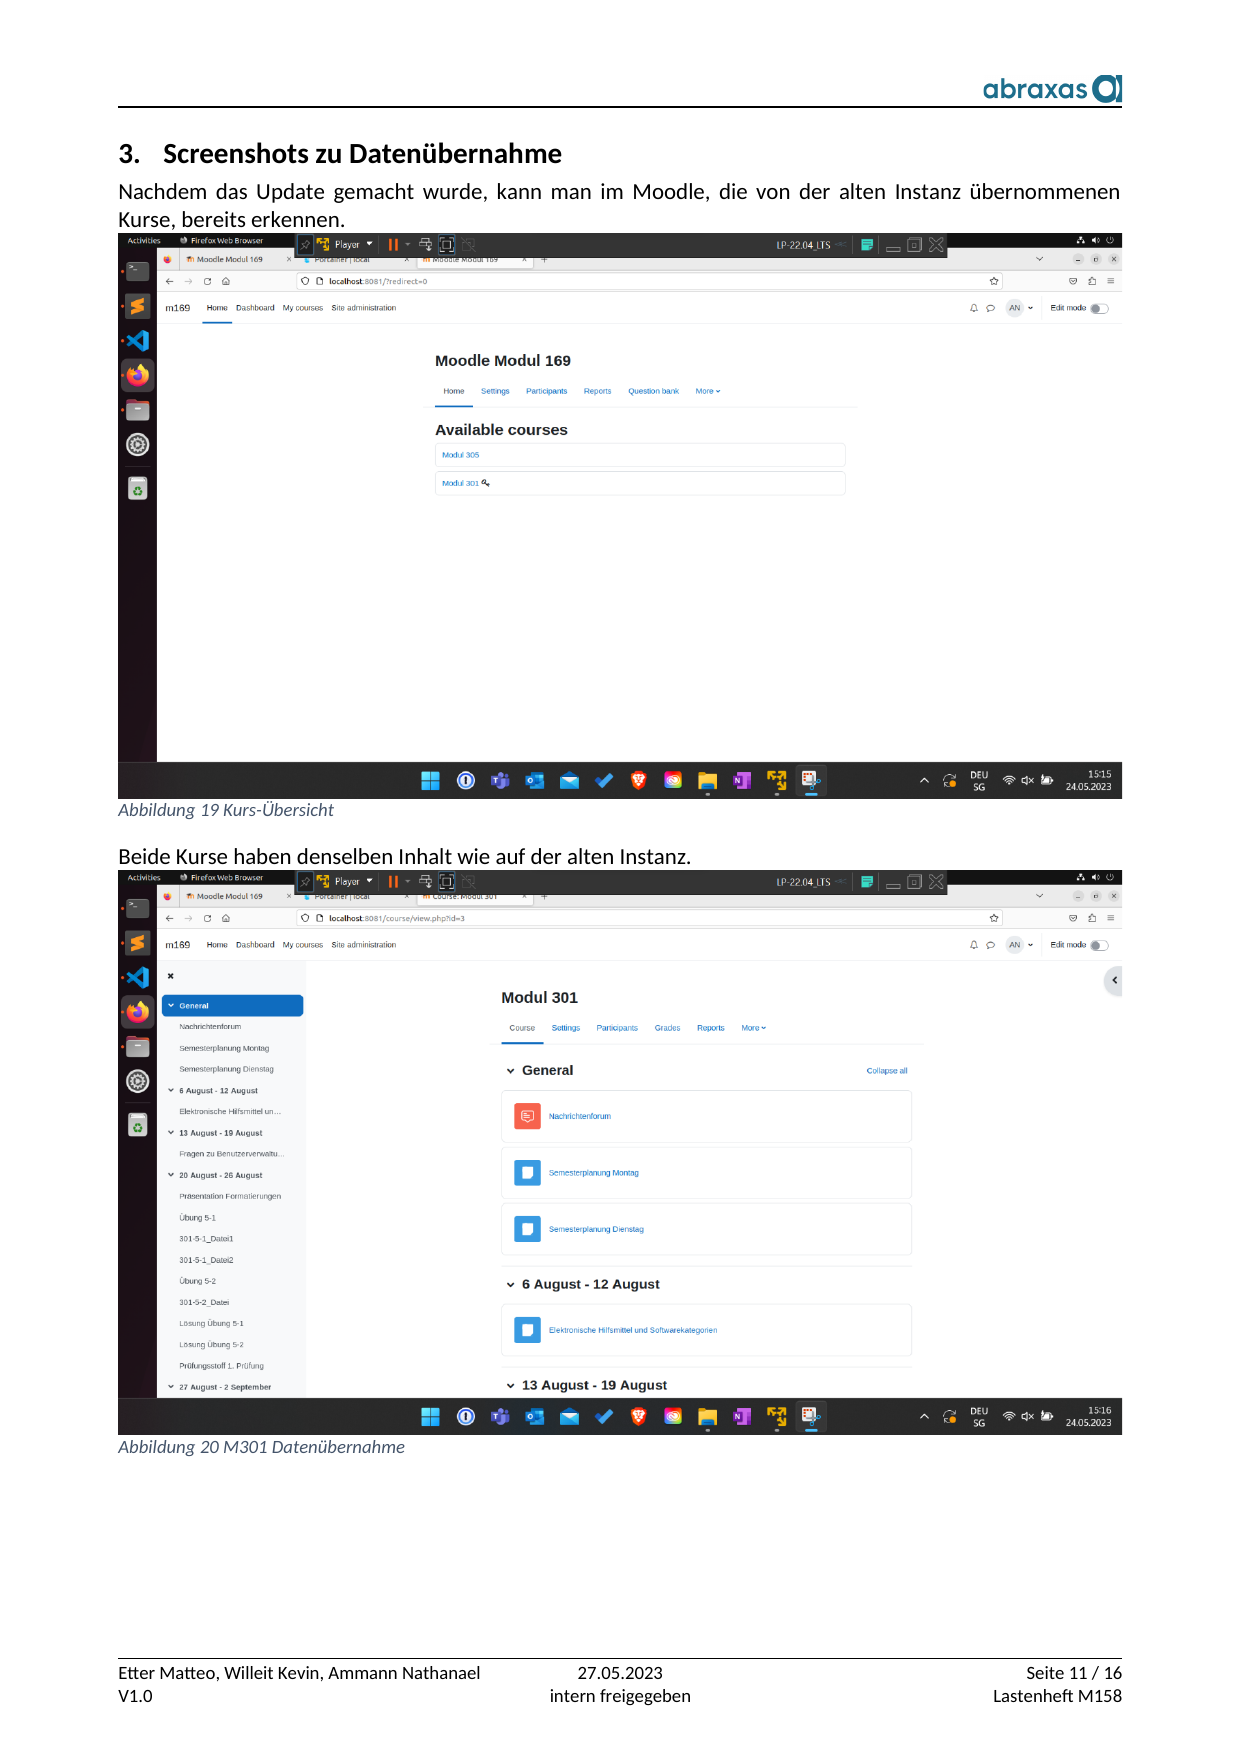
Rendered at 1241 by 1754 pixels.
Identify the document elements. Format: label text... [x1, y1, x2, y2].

text Beide Kurse haben denselben Inhalt wie auf der alten Instanz. [118, 842, 1122, 870]
text Nachdem das Update gemacht wurde, kann man im Moodle, die von der alten Instanz übernommenen Kurse, bereits erkennen. [118, 177, 1122, 233]
picture [118, 233, 1123, 799]
picture [118, 870, 1123, 1435]
picture [983, 75, 1123, 103]
subtitle Screenshots zu Datenübernahme [118, 136, 1122, 171]
